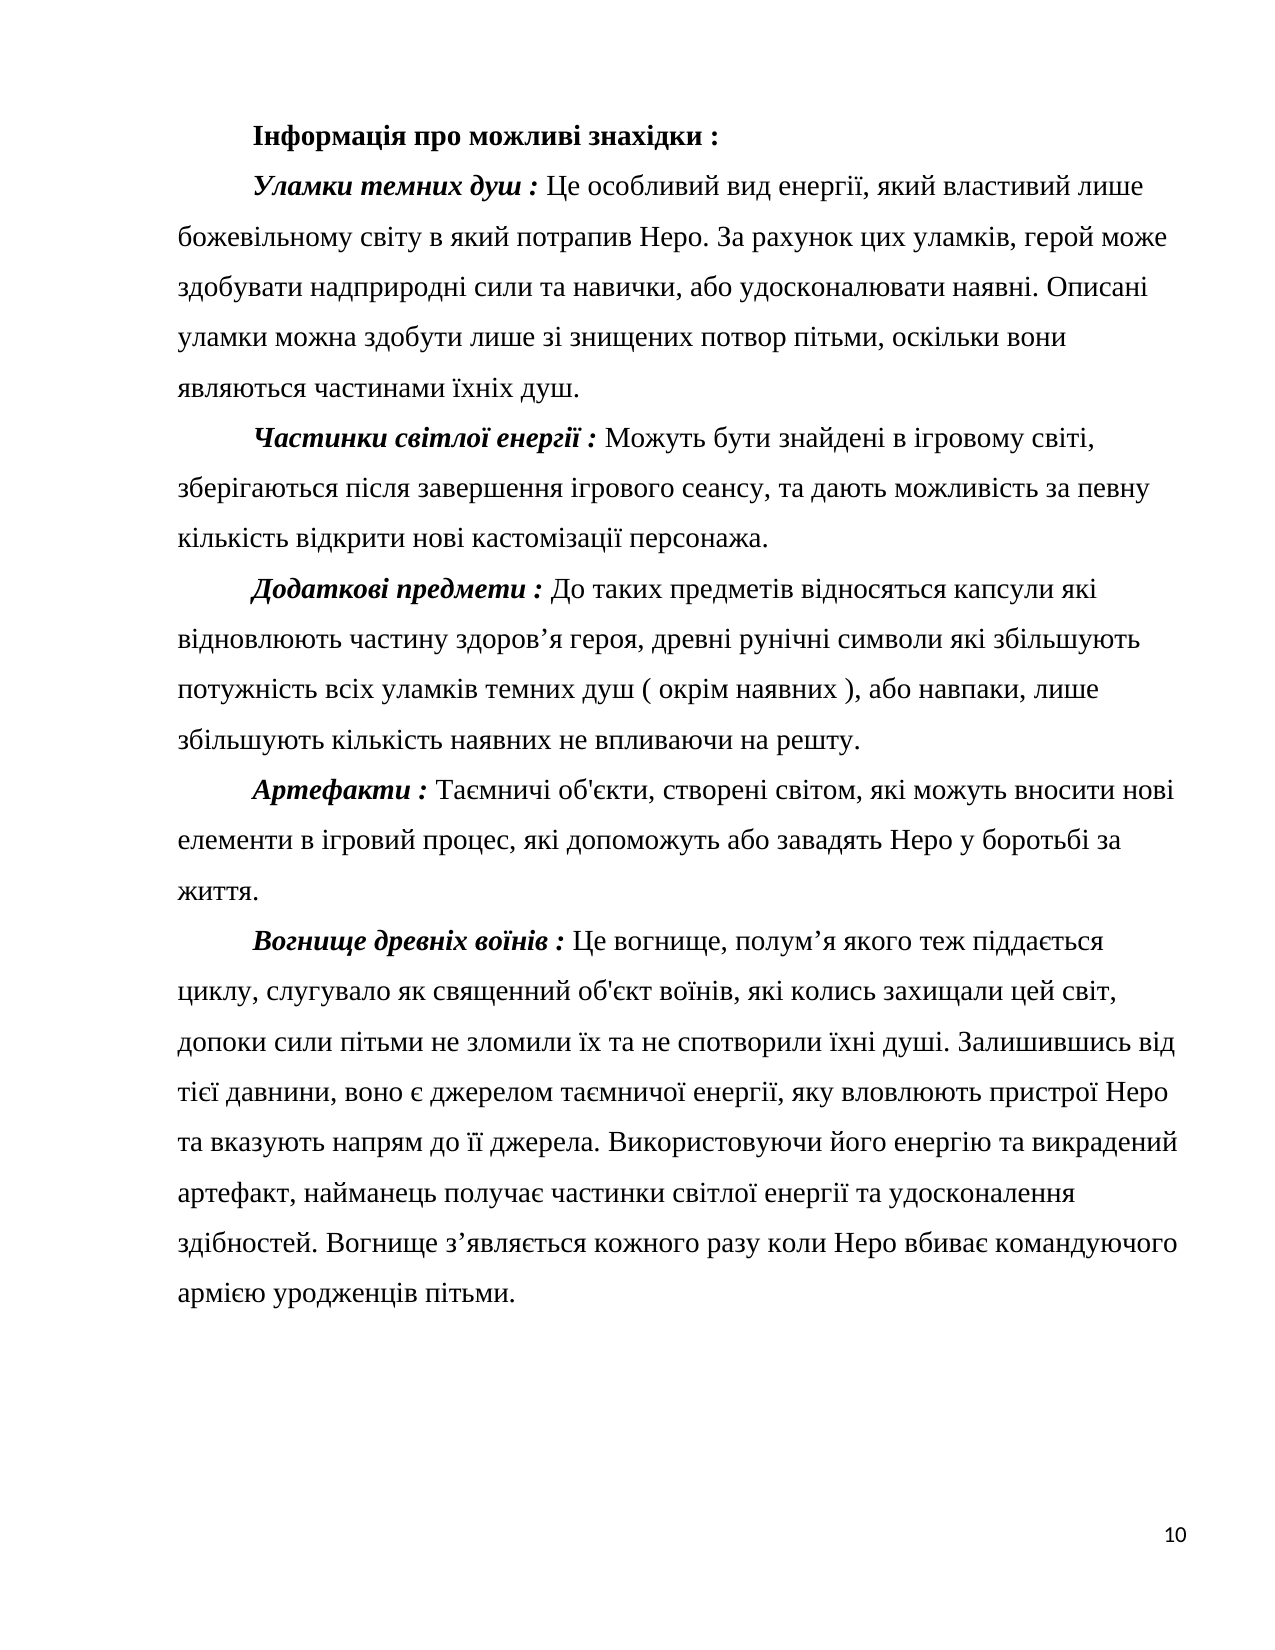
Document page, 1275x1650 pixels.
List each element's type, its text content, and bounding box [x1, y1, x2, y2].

text Додаткові предмети : До таких предметів відносяться капсули які відновлюють частину здоров’я героя, древні рунічні символи які збільшують потужність всіх уламків темних душ ( окрім наявних ), або навпаки, лише збільшують кількість наявних не впливаючи на решту. [177, 571, 1186, 755]
text Інформація про можливі знахідки : [177, 118, 1186, 152]
text Вогнище древніх воїнів : Це вогнище, полум’я якого теж піддається циклу, слугувало як священний об'єкт воїнів, які колись захищали цей світ, допоки сили пітьми не зломили їх та не спотворили їхні душі. Залишившись від тієї давнини, воно є джерелом таємничої енергії, яку вловлюють пристрої Неро та вказують напрям до її джерела. Використовуючи його енергію та викрадений артефакт, найманець получає частинки світлої енергії та удосконалення здібностей. Вогнище з’являється кожного разу коли Неро вбиває командуючого армією уродженців пітьми. [177, 923, 1186, 1309]
text Артефакти : Таємничі об'єкти, створені світом, які можуть вносити нові елементи в ігровий процес, які допоможуть або завадять Неро у боротьбі за життя. [177, 772, 1186, 906]
text Частинки світлої енергії : Можуть бути знайдені в ігровому світі, зберігаються після завершення ігрового сеансу, та дають можливість за певну кількість відкрити нові кастомізації персонажа. [177, 420, 1186, 554]
text Уламки темних душ : Це особливий вид енергії, який властивий лише божевільному світу в який потрапив Неро. За рахунок цих уламків, герой може здобувати надприродні сили та навички, або удосконалювати наявні. Описані уламки можна здобути лише зі знищених потвор пітьми, оскільки вони являються частинами їхніх душ. [177, 168, 1186, 403]
